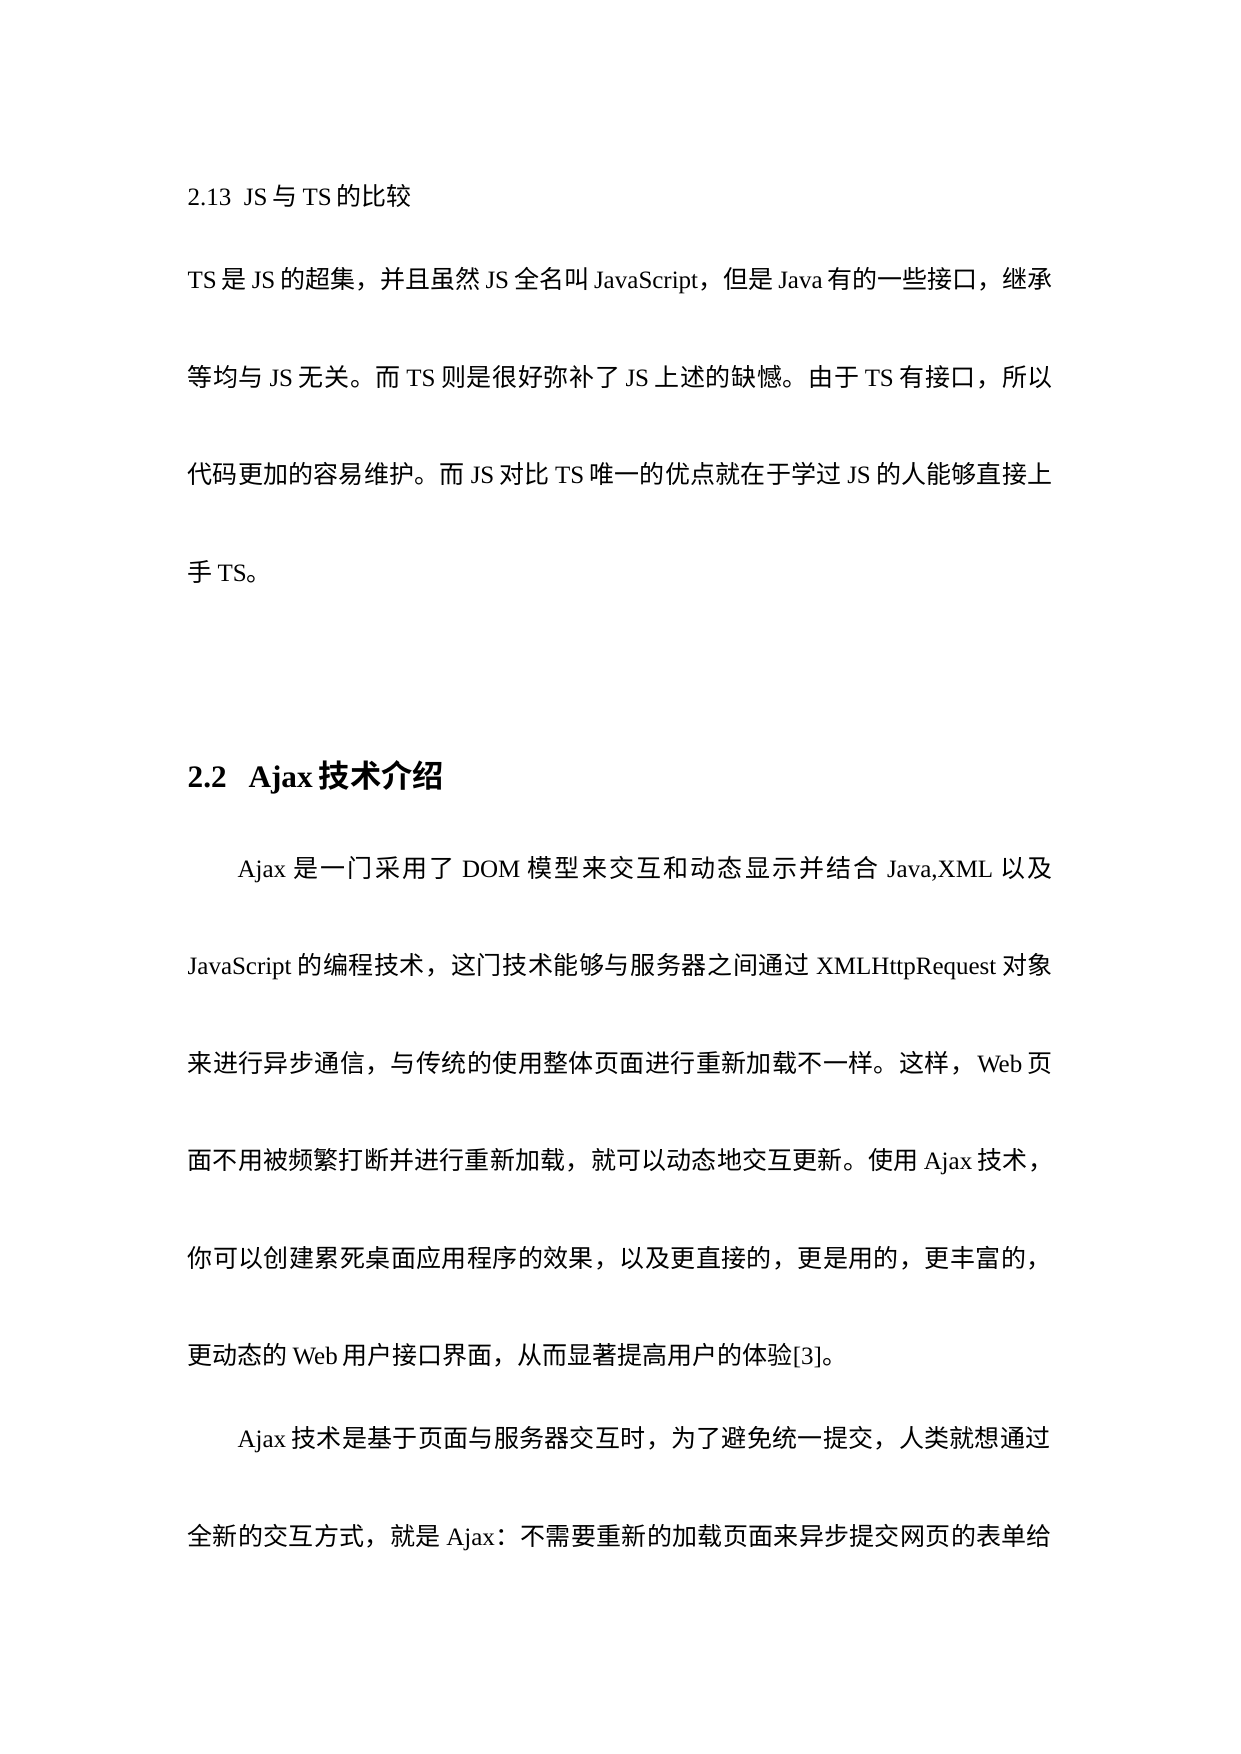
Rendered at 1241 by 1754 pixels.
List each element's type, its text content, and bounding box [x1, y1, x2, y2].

list 2.13 JS与TS的比较 [187, 162, 1053, 227]
list 2.2 Ajax技术介绍 [187, 742, 1053, 807]
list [187, 1404, 1053, 1567]
list Ajax是一门采用了DOM模型来交互和动态显示并结合Java,XML以及JavaScript的编程技术，这门技术能够与服务器之间通过XMLHttpRequest对象来进行异步通信，与传统的使用整体页面进行重新加载不一样。这样，Web页面不用被频繁打断并进行重新加载，就可以动态地交互更新。使用Ajax技术，你可以创建累死桌面应用程序的效果，以及更直接的，更是用的，更丰富的，更动态的Web用户接口界面，从而显著提高用户的体验[3]。 [187, 834, 1053, 1386]
list TS是JS的超集，并且虽然JS全名叫JavaScript，但是Java有的一些接口，继承等均与JS无关。而TS则是很好弥补了JS上述的缺憾。由于TS有接口，所以代码更加的容易维护。而JS对比TS唯一的优点就在于学过JS的人能够直接上手TS。 [187, 245, 1053, 603]
